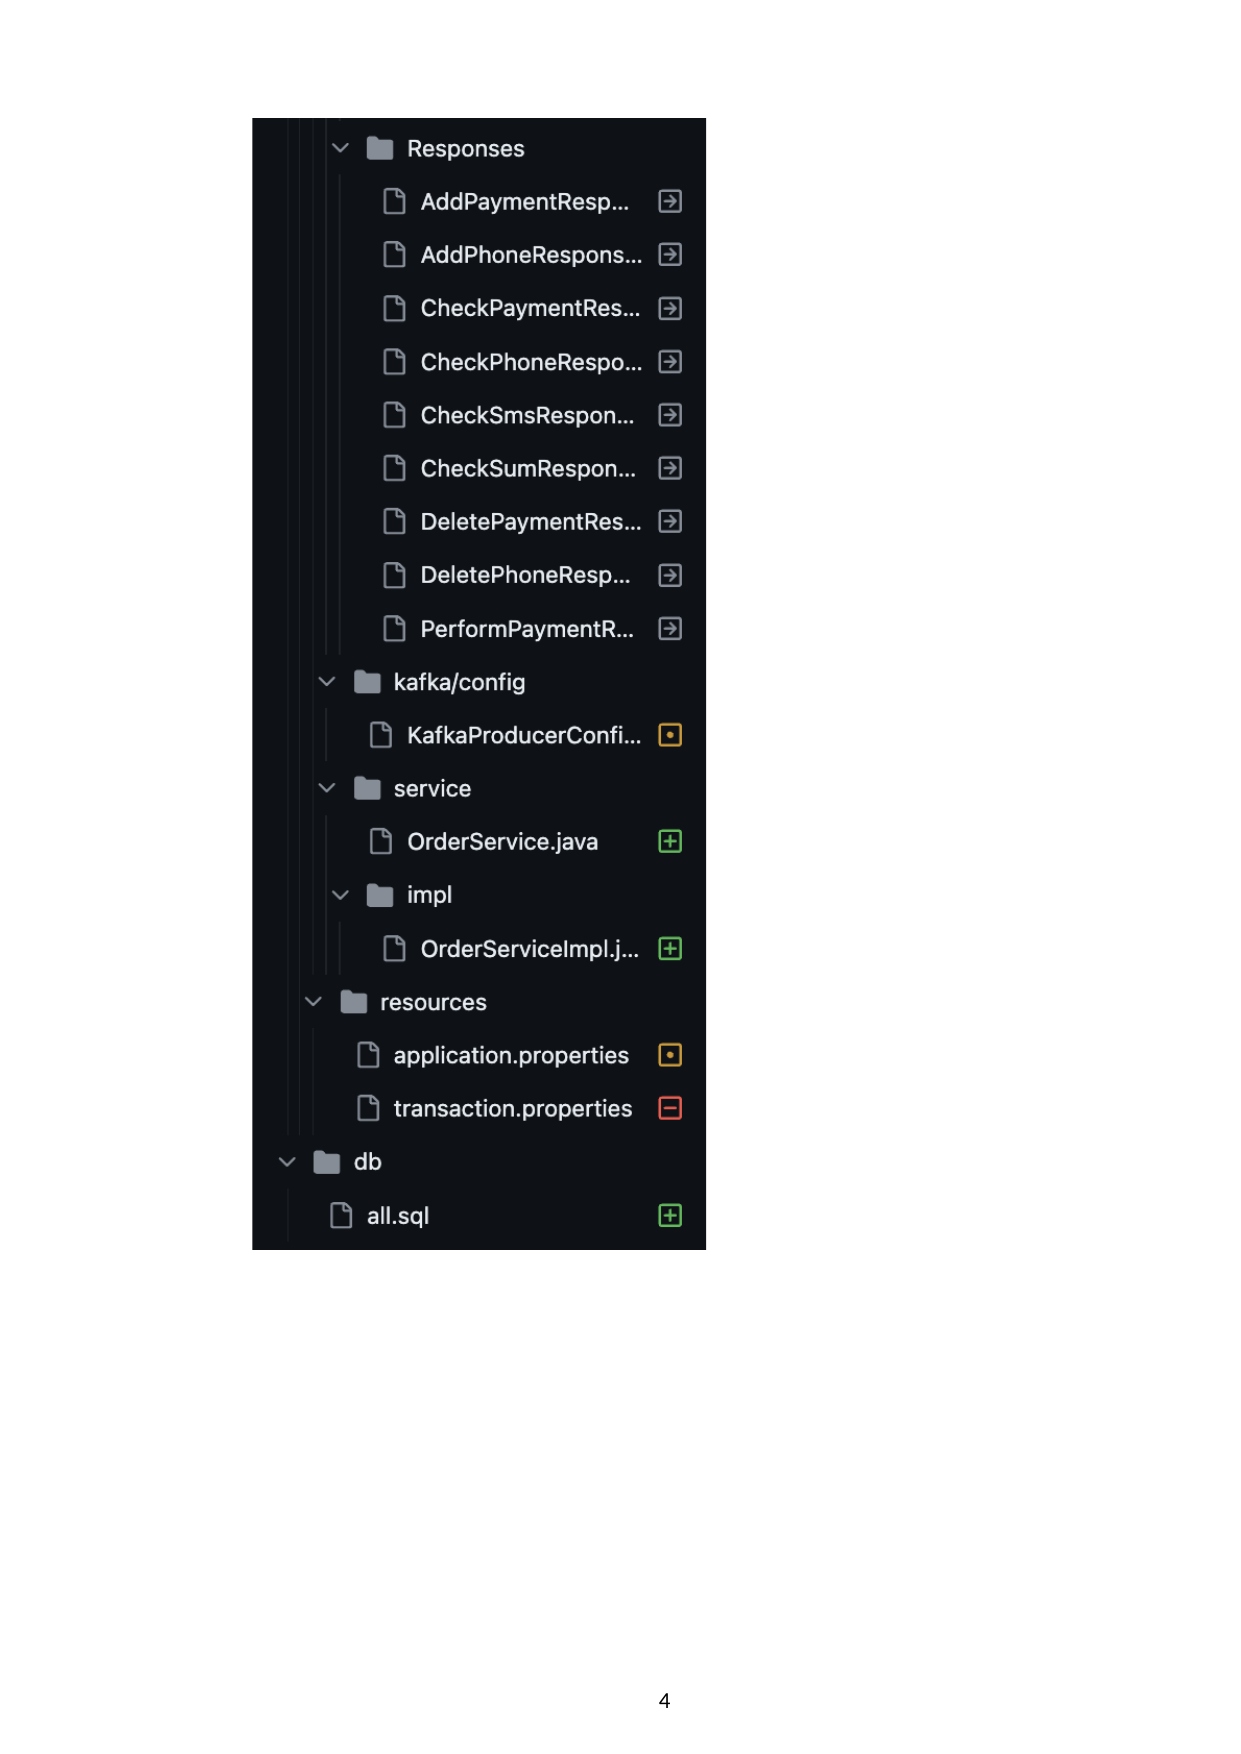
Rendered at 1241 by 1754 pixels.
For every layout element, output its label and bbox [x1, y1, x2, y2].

picture [252, 118, 707, 1250]
